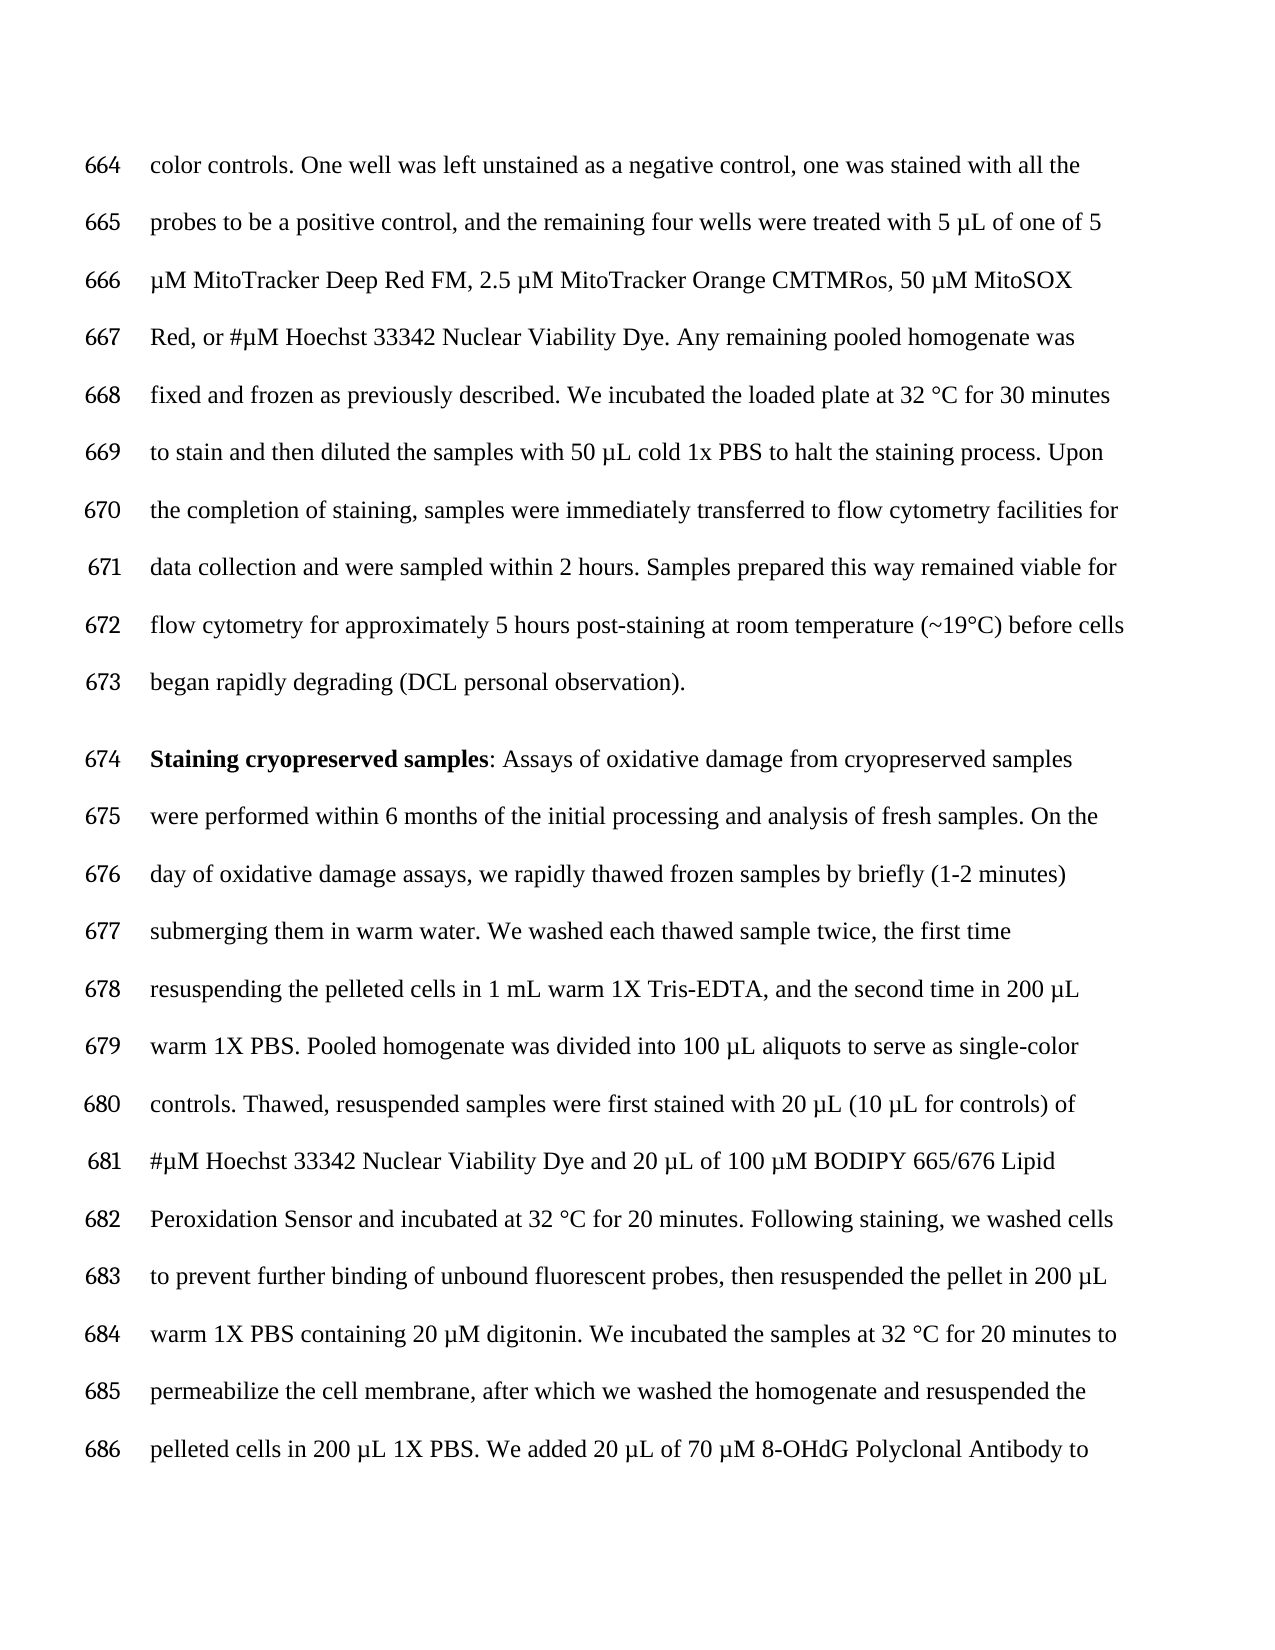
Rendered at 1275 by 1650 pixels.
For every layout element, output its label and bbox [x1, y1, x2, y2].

text [150, 150, 1125, 696]
text [150, 744, 1125, 1462]
